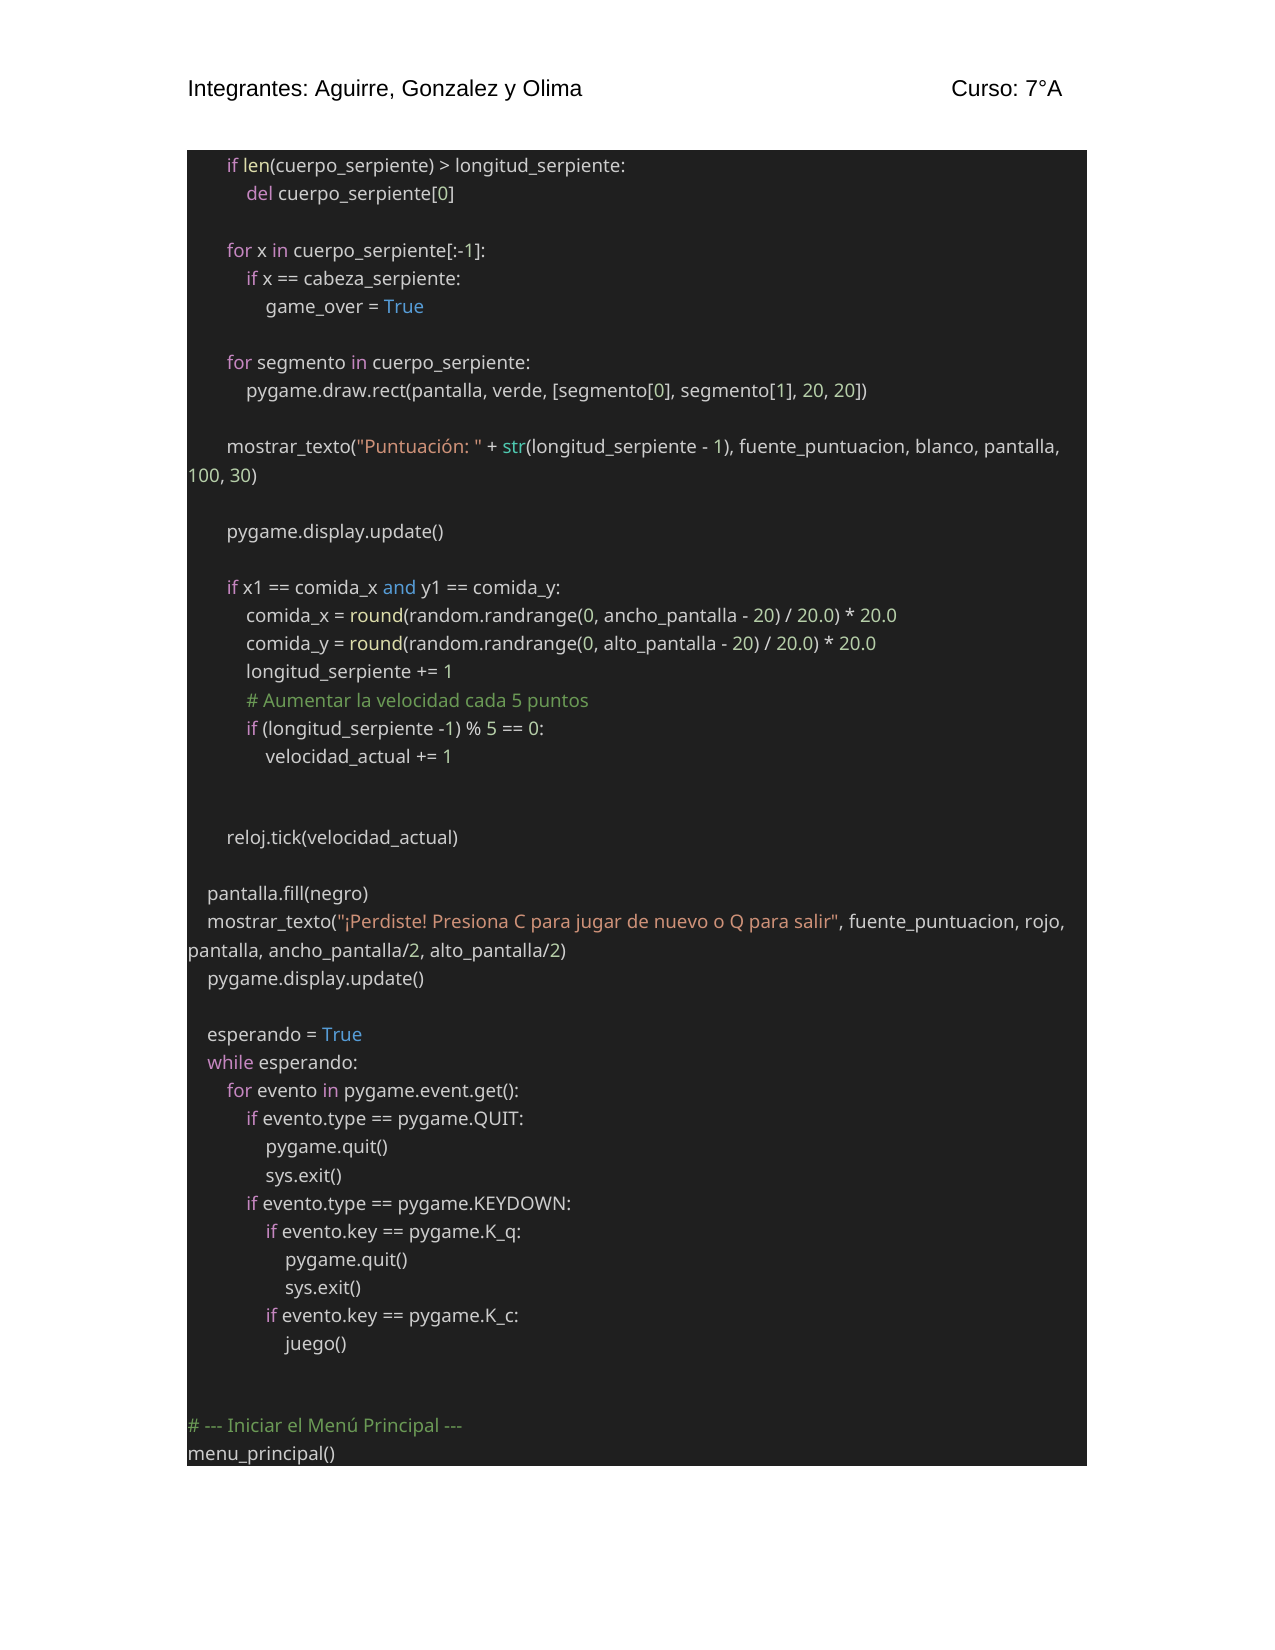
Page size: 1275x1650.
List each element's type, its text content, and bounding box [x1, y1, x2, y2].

text del cuerpo_serpiente[0] [187, 178, 1087, 206]
text if (longitud_serpiente -1) % 5 == 0: [187, 712, 1087, 741]
text mostrar_texto("Puntuación: " + str(longitud_serpiente - 1), fuente_puntuacion, blanco, pantalla, 100, 30) [187, 431, 1087, 487]
text comida_y = round(random.randrange(0, alto_pantalla - 20) / 20.0) * 20.0 [187, 628, 1087, 656]
text if x == cabeza_serpiente: [187, 262, 1087, 291]
text if evento.key == pygame.K_c: [187, 1300, 1087, 1328]
text # --- Iniciar el Menú Principal --- [187, 1409, 1087, 1437]
text while esperando: [187, 1047, 1087, 1075]
text if evento.key == pygame.K_q: [187, 1216, 1087, 1244]
text pygame.quit() [187, 1131, 1087, 1159]
text pygame.display.update() [187, 516, 1087, 544]
text if x1 == comida_x and y1 == comida_y: [187, 572, 1087, 600]
text reloj.tick(velocidad_actual) [187, 822, 1087, 850]
text pygame.display.update() [187, 962, 1087, 991]
text pygame.draw.rect(pantalla, verde, [segmento[0], segmento[1], 20, 20]) [187, 375, 1087, 403]
text for x in cuerpo_serpiente[:-1]: [187, 234, 1087, 262]
text for evento in pygame.event.get(): [187, 1075, 1087, 1103]
text longitud_serpiente += 1 [187, 656, 1087, 684]
text menu_principal() [187, 1437, 1087, 1466]
text if evento.type == pygame.KEYDOWN: [187, 1187, 1087, 1216]
text sys.exit() [187, 1272, 1087, 1300]
text pygame.quit() [187, 1244, 1087, 1272]
text if len(cuerpo_serpiente) > longitud_serpiente: [187, 150, 1087, 178]
text # Aumentar la velocidad cada 5 puntos [187, 684, 1087, 712]
text sys.exit() [187, 1159, 1087, 1187]
text velocidad_actual += 1 [187, 741, 1087, 769]
text juego() [187, 1328, 1087, 1356]
text if evento.type == pygame.QUIT: [187, 1103, 1087, 1131]
text for segmento in cuerpo_serpiente: [187, 347, 1087, 375]
text comida_x = round(random.randrange(0, ancho_pantalla - 20) / 20.0) * 20.0 [187, 600, 1087, 628]
text mostrar_texto("¡Perdiste! Presiona C para jugar de nuevo o Q para salir", fuente_puntuacion, rojo, pantalla, ancho_pantalla/2, alto_pantalla/2) [187, 906, 1087, 962]
text game_over = True [187, 291, 1087, 319]
text pantalla.fill(negro) [187, 878, 1087, 906]
text esperando = True [187, 1019, 1087, 1047]
